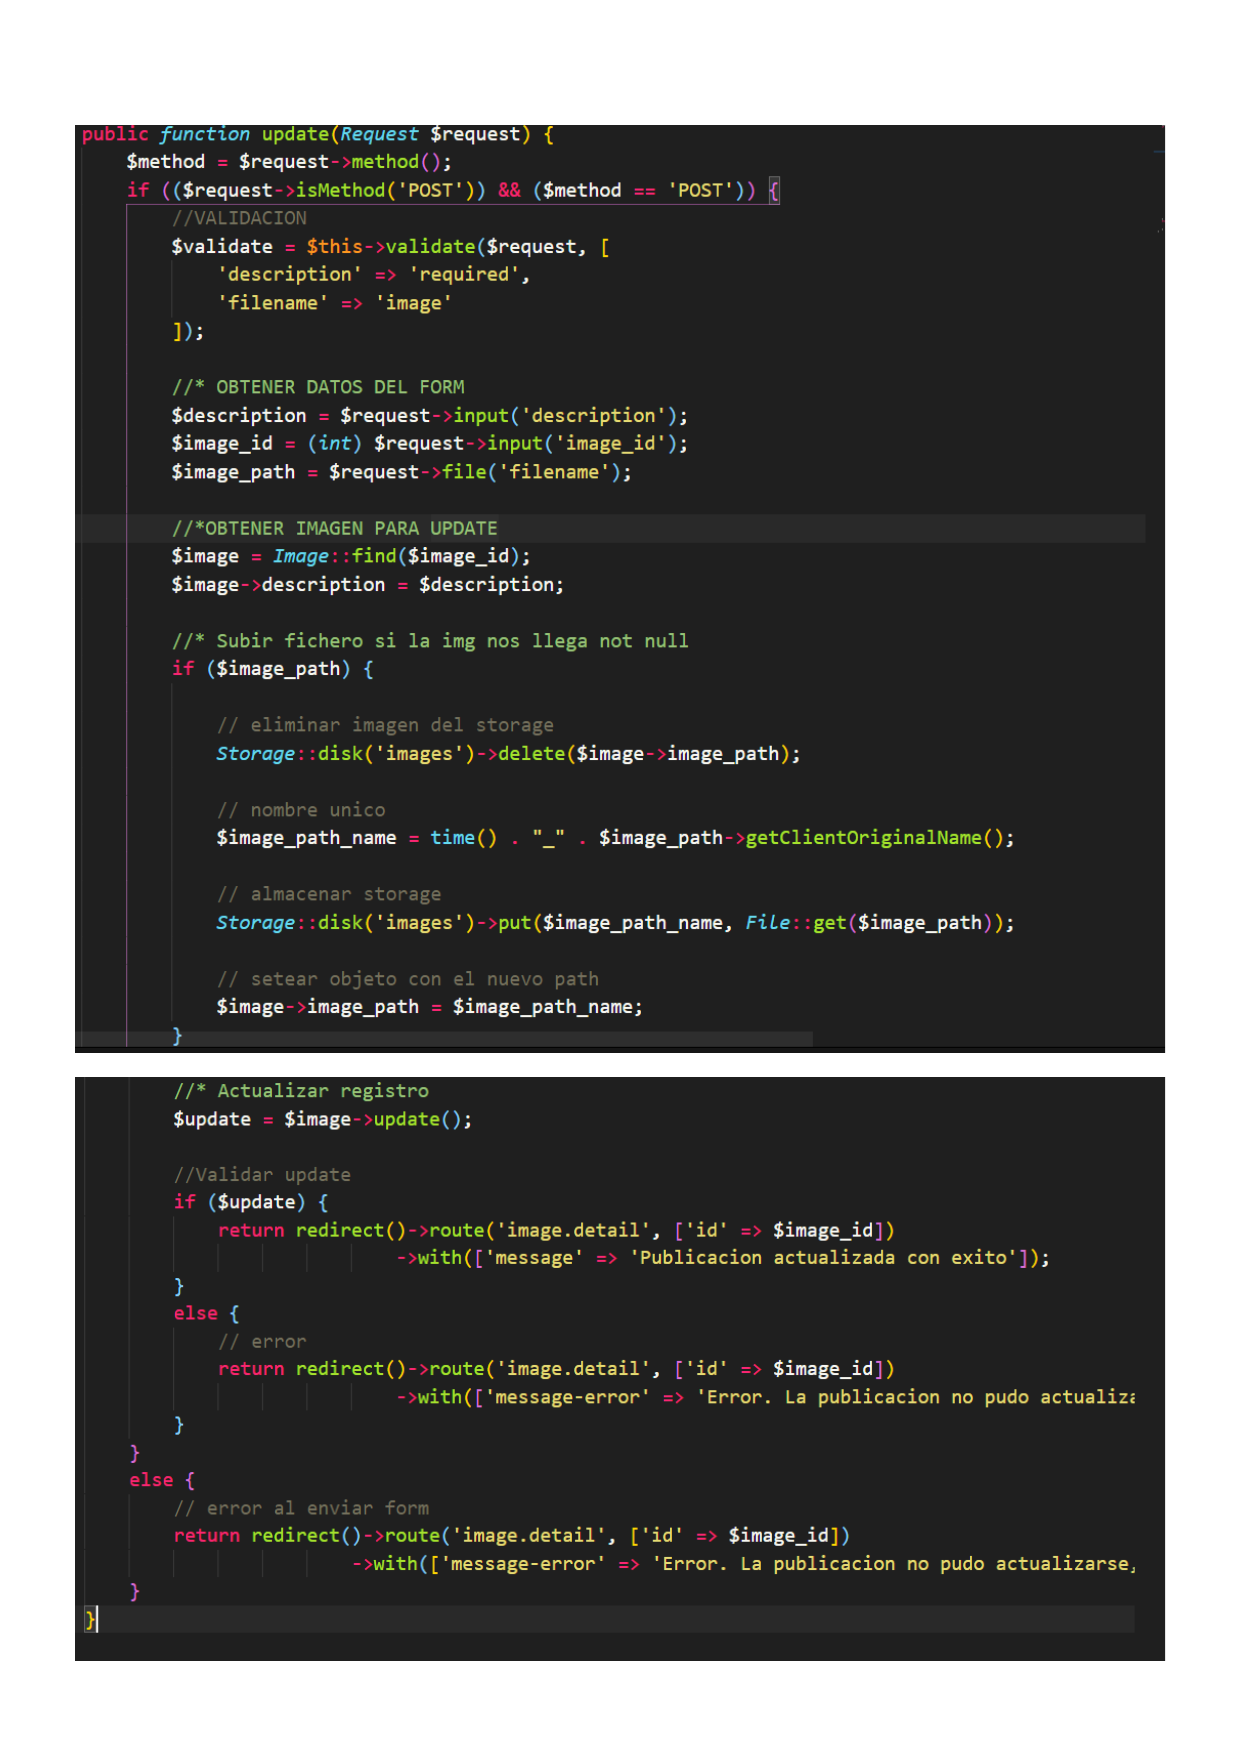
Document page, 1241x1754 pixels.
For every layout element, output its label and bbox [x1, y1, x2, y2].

picture [75, 125, 1166, 1053]
picture [75, 1077, 1166, 1661]
